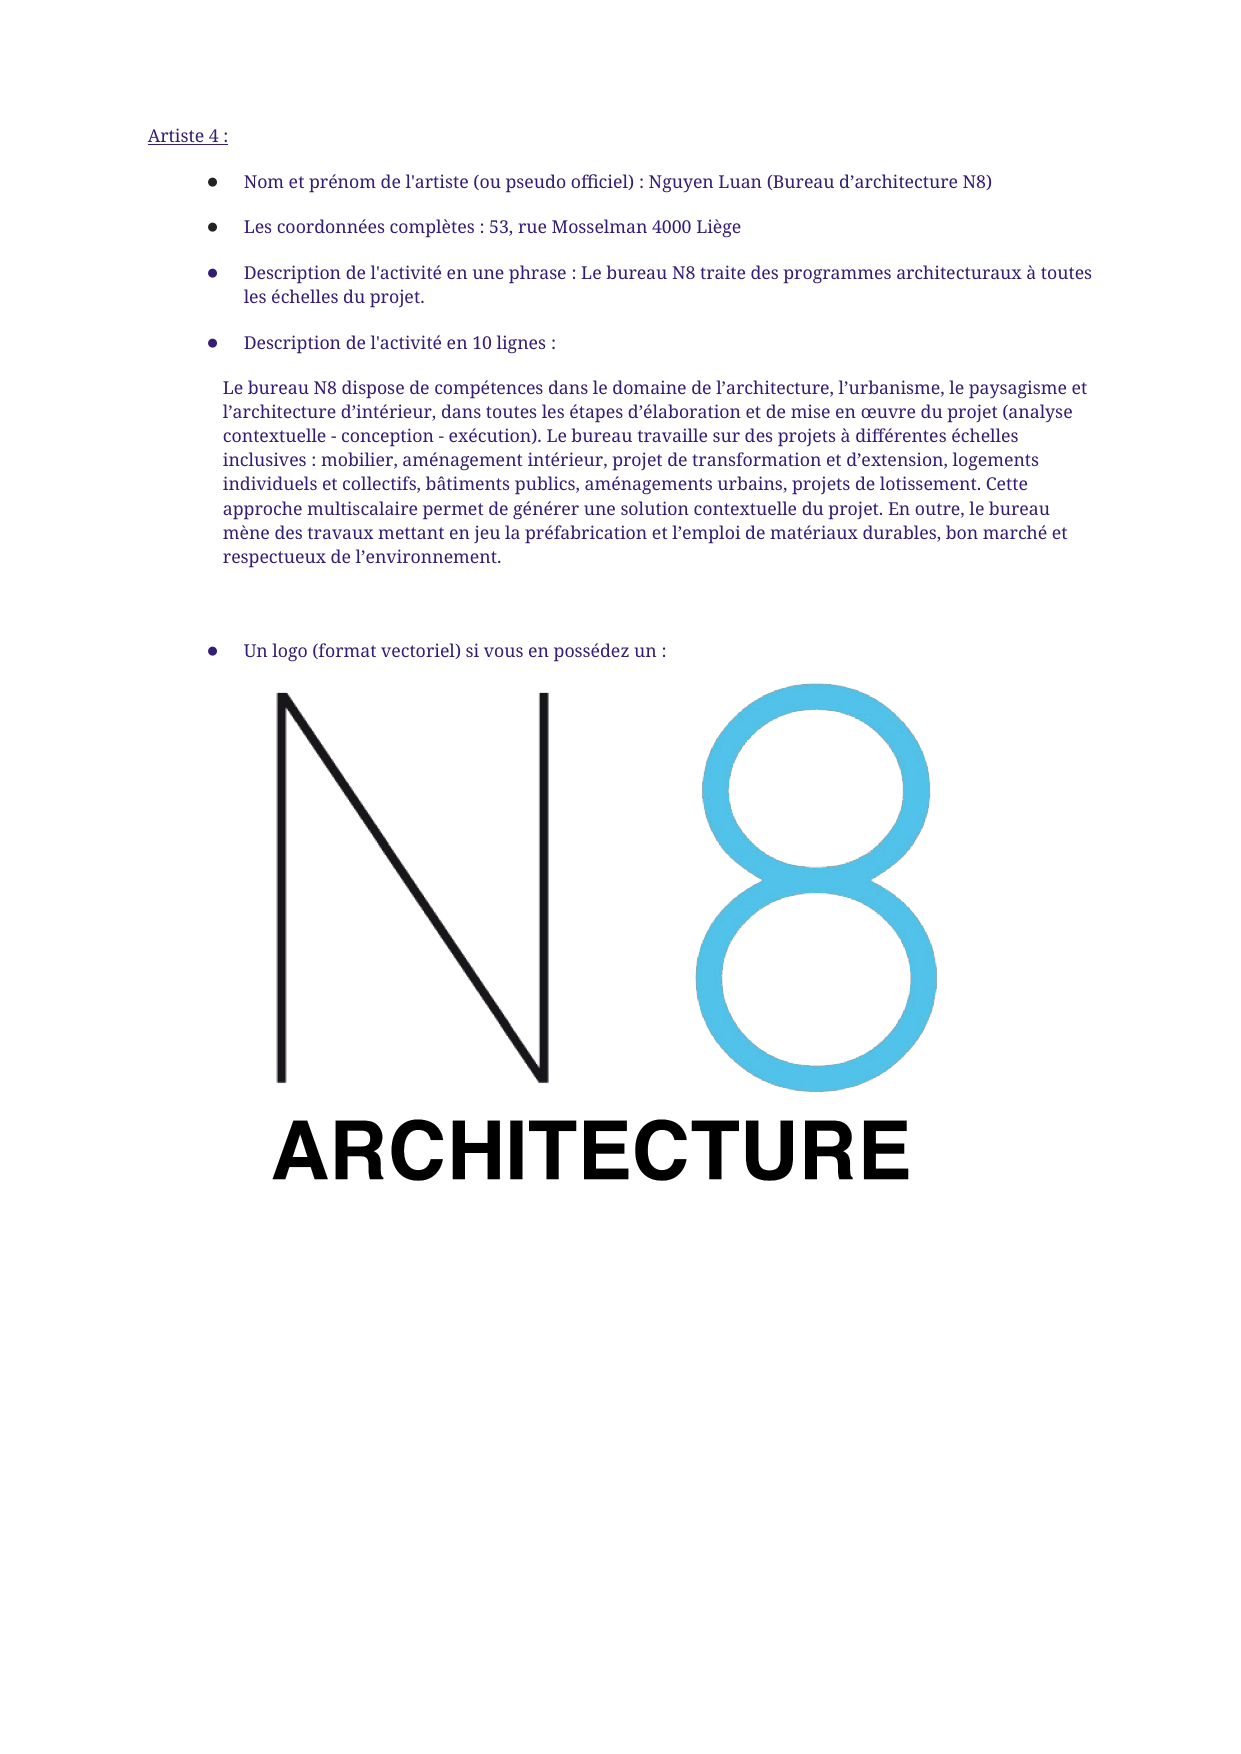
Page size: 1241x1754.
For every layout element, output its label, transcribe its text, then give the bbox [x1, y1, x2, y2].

picture [243, 662, 965, 1207]
list Description de l'activité en 10 lignes : [206, 329, 1152, 354]
text Artiste 4 : [148, 123, 1093, 148]
list Nom et prénom de l'artiste (ou pseudo officiel) : Nguyen Luan (Bureau d’architecture N8) [206, 168, 1093, 193]
list Les coordonnées complètes : 53, rue Mosselman 4000 Liège [206, 214, 1093, 239]
list Description de l'activité en une phrase : Le bureau N8 traite des programmes architecturaux à toutes les échelles du projet. [206, 260, 1093, 309]
text Le bureau N8 dispose de compétences dans le domaine de l’architecture, l’urbanisme, le paysagisme et l’architecture d’intérieur, dans toutes les étapes d’élaboration et de mise en œuvre du projet (analyse contextuelle - conception - exécution). Le bureau travaille sur des projets à différentes échelles inclusives : mobilier, aménagement intérieur, projet de transformation et d’extension, logements individuels et collectifs, bâtiments publics, aménagements urbains, projets de lotissement. Cette approche multiscalaire permet de générer une solution contextuelle du projet. En outre, le bureau mène des travaux mettant en jeu la préfabrication et l’emploi de matériaux durables, bon marché et respectueux de l’environnement. [223, 375, 1093, 568]
